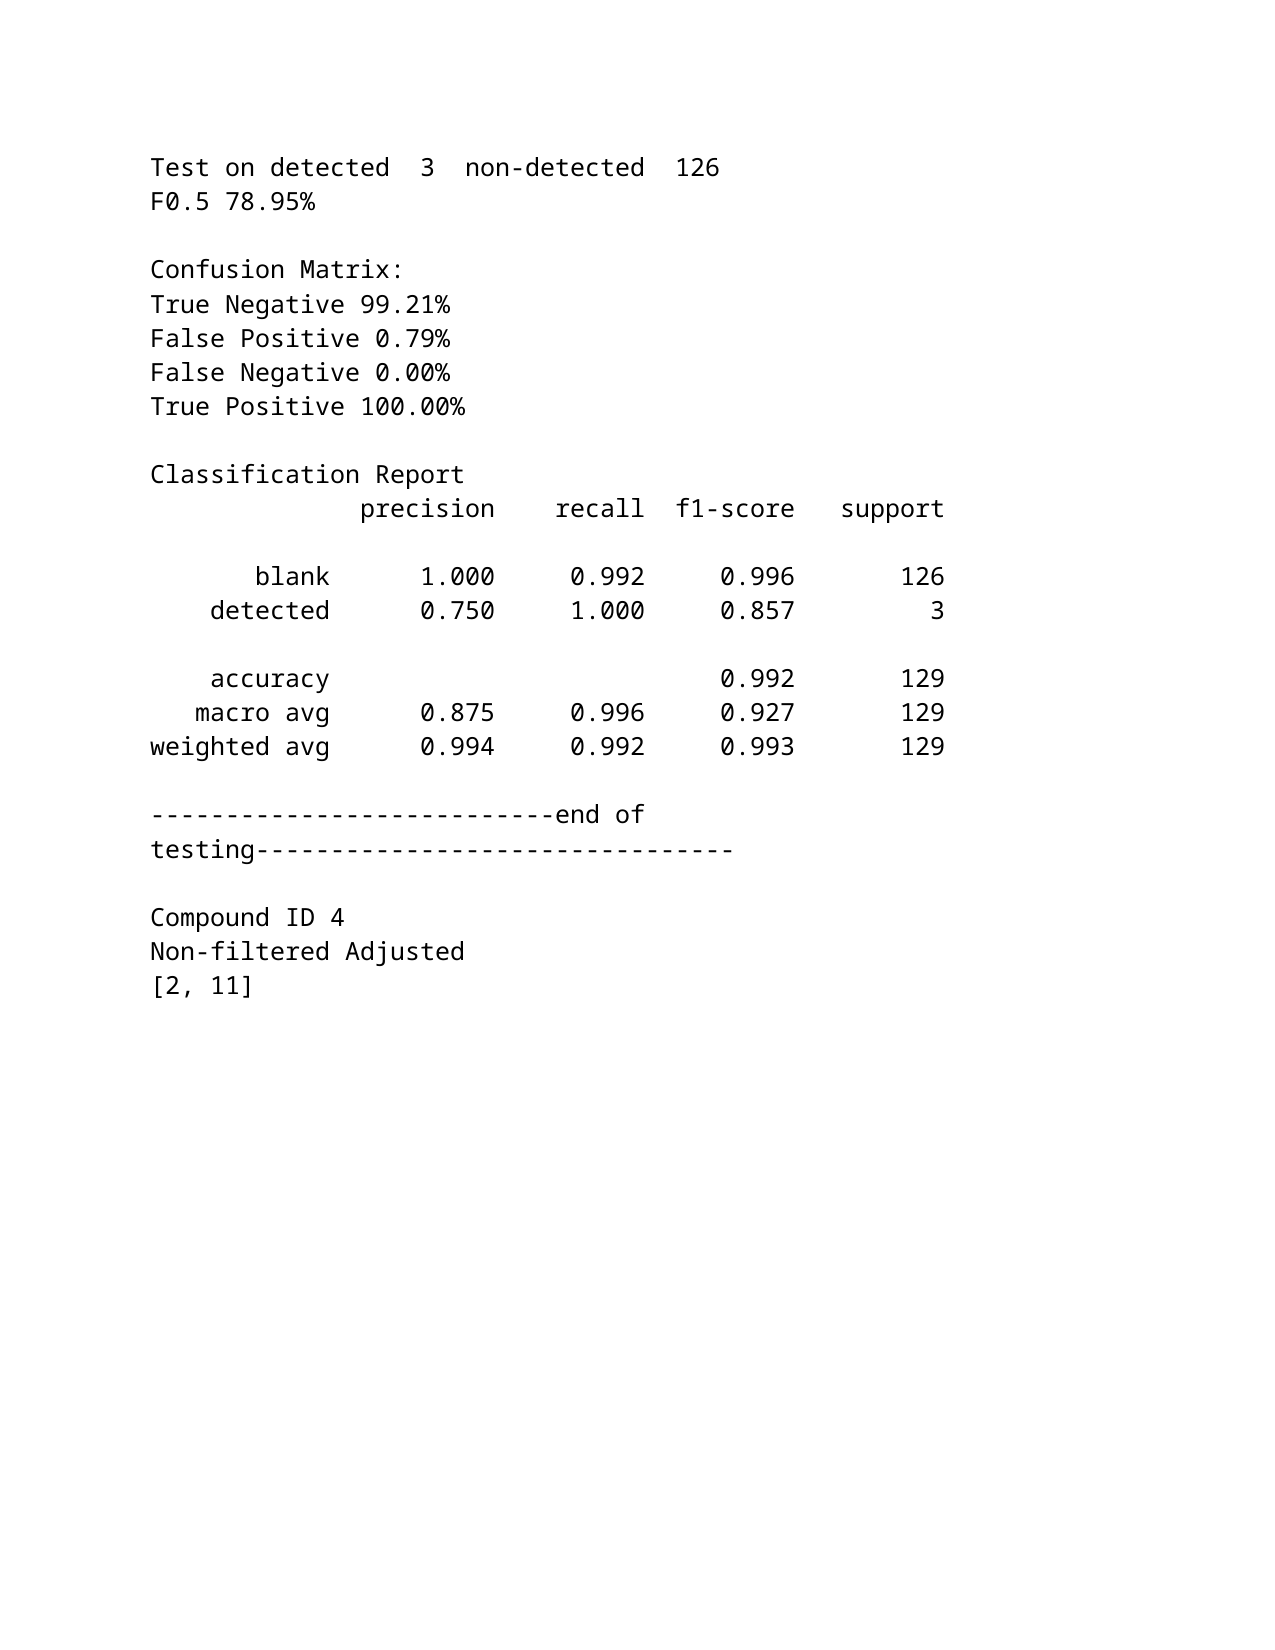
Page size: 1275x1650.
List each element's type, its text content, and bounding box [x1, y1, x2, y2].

text Test on detected 3 non-detected 126 F0.5 78.95% Confusion Matrix: True Negative 99.21% False Positive 0.79% False Negative 0.00% True Positive 100.00% Classification Report precision recall f1-score support blank 1.000 0.992 0.996 126 detected 0.750 1.000 0.857 3 accuracy 0.992 129 macro avg 0.875 0.996 0.927 129 weighted avg 0.994 0.992 0.993 129 ---------------------------end of testing-------------------------------- Compound ID 4 Non-filtered Adjusted [2, 11] [150, 150, 1125, 1036]
